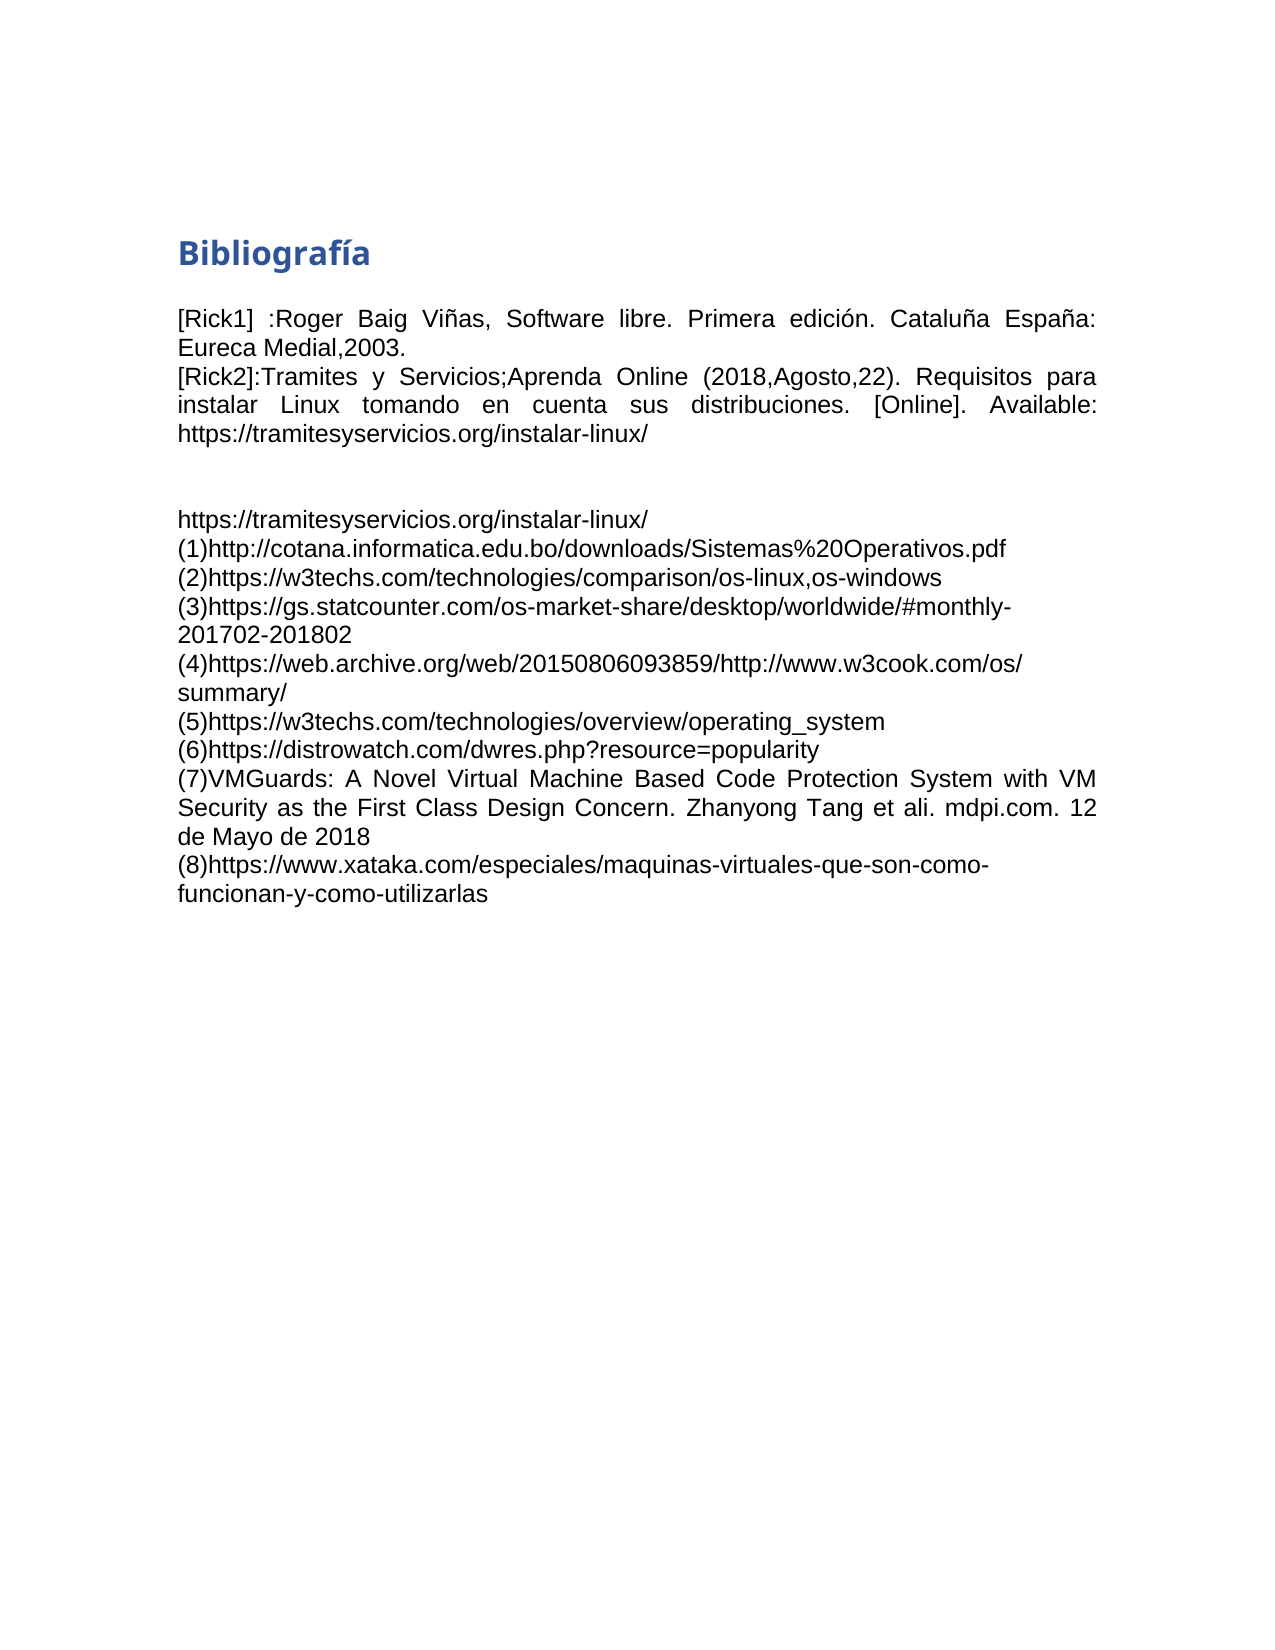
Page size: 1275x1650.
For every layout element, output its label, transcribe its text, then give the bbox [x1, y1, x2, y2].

text (5)https://w3techs.com/technologies/overview/operating_system [177, 707, 1098, 736]
text (1)http://cotana.informatica.edu.bo/downloads/Sistemas%20Operativos.pdf [177, 534, 1098, 563]
subtitle Bibliografía [177, 230, 1098, 276]
text https://tramitesyservicios.org/instalar-linux/ [177, 506, 1098, 534]
text (7)VMGuards: A Novel Virtual Machine Based Code Protection System with VM Security as the First Class Design Concern. Zhanyong Tang et ali. mdpi.com. 12 de Mayo de 2018 [177, 764, 1098, 851]
text (3)https://gs.statcounter.com/os-market-share/desktop/worldwide/#monthly-201702-201802 [177, 592, 1098, 649]
text (2)https://w3techs.com/technologies/comparison/os-linux,os-windows [177, 563, 1098, 592]
text [Rick1] :Roger Baig Viñas, Software libre. Primera edición. Cataluña España: Eureca Medial,2003. [177, 304, 1098, 362]
text (6)https://distrowatch.com/dwres.php?resource=popularity [177, 736, 1098, 764]
text (4)https://web.archive.org/web/20150806093859/http://www.w3cook.com/os/summary/ [177, 649, 1098, 707]
text (8)https://www.xataka.com/especiales/maquinas-virtuales-que-son-como-funcionan-y-como-utilizarlas [177, 851, 1098, 908]
text [Rick2]:Tramites y Servicios;Aprenda Online (2018,Agosto,22). Requisitos para instalar Linux tomando en cuenta sus distribuciones. [Online]. Available: https://tramitesyservicios.org/instalar-linux/ [177, 362, 1098, 448]
